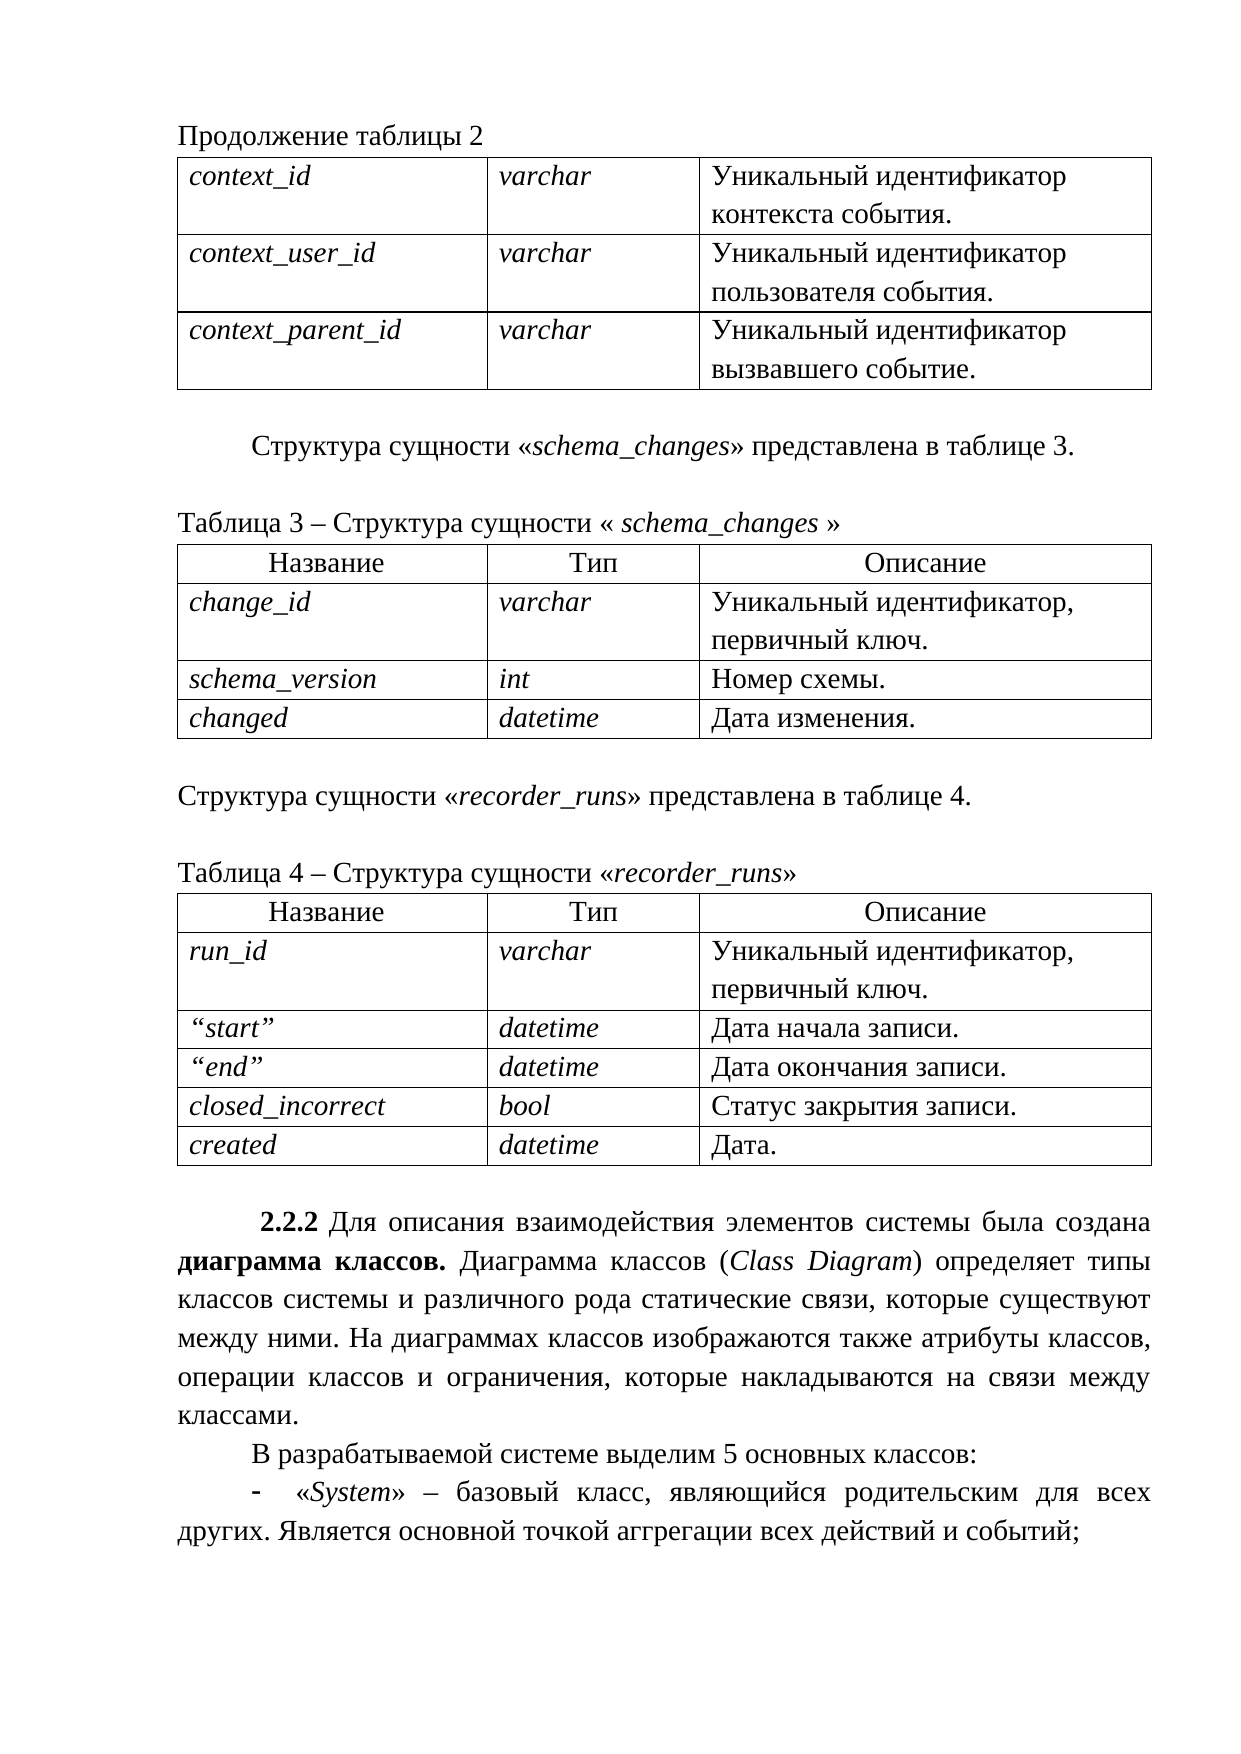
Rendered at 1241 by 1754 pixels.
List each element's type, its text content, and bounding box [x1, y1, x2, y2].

table_cell changed [178, 700, 487, 738]
table_cell Уникальный идентификатор пользователя события. [700, 235, 1151, 311]
table_cell closed_incorrect [178, 1088, 487, 1126]
table_header сontext_id [178, 158, 487, 234]
table_header Описание [700, 545, 1151, 583]
table_cell Дата окончания записи. [700, 1049, 1151, 1087]
table_cell Дата. [700, 1127, 1151, 1165]
text В разрабатываемой системе выделим 5 основных классов: [177, 1436, 1152, 1469]
table_cell Дата начала записи. [700, 1011, 1151, 1048]
text Структура сущности «recorder_runs» представлена в таблице 4. [177, 778, 1152, 811]
table_cell Уникальный идентификатор, первичный ключ. [700, 584, 1151, 660]
table_cell “start” [178, 1011, 487, 1048]
table_header Уникальный идентификатор контекста события. [700, 158, 1151, 234]
table_header Тип [488, 894, 699, 932]
table_cell run_id [178, 933, 487, 1009]
table_cell varchar [488, 313, 699, 389]
table_cell varchar [488, 933, 699, 1009]
table_cell Уникальный идентификатор вызвавшего событие. [700, 313, 1151, 389]
table_cell varchar [488, 235, 699, 311]
text Структура сущности «schema_changes» представлена в таблице 3. [177, 428, 1152, 462]
table_cell “end” [178, 1049, 487, 1087]
table_header Название [178, 545, 487, 583]
text Таблица 4 – Структура сущности «recorder_runs» [177, 855, 1152, 888]
table_cell datetime [488, 1127, 699, 1165]
table_cell int [488, 661, 699, 699]
table_cell change_id [178, 584, 487, 660]
text Продолжение таблицы 2 [177, 118, 1152, 152]
table_cell Номер схемы. [700, 661, 1151, 699]
table_cell Статус закрытия записи. [700, 1088, 1151, 1126]
table_cell datetime [488, 1049, 699, 1087]
table_cell created [178, 1127, 487, 1165]
table_header Описание [700, 894, 1151, 932]
list «System» – базовый класс, являющийся родительским для всех других. Является основной точкой аггрегации всех действий и событий; [177, 1474, 1152, 1546]
table_cell сontext_user_id [178, 235, 487, 311]
table_header varchar [488, 158, 699, 234]
table_cell bool [488, 1088, 699, 1126]
table_header Название [178, 894, 487, 932]
table_cell varchar [488, 584, 699, 660]
table_cell schema_version [178, 661, 487, 699]
table_cell Дата изменения. [700, 700, 1151, 738]
table_cell Уникальный идентификатор, первичный ключ. [700, 933, 1151, 1009]
table_cell сontext_parent_id [178, 313, 487, 389]
table_cell datetime [488, 1011, 699, 1048]
text 2.2.2 Для описания взаимодействия элементов системы была создана диаграмма классов. Диаграмма классов (Class Diagram) определяет типы классов системы и различного рода статические связи, которые существуют между ними. На диаграммах классов изображаются также атрибуты классов, операции классов и ограничения, которые накладываются на связи между классами. [177, 1204, 1152, 1431]
table_header Тип [488, 545, 699, 583]
text Таблица 3 – Структура сущности « schema_changes » [177, 506, 1152, 539]
table_cell datetime [488, 700, 699, 738]
